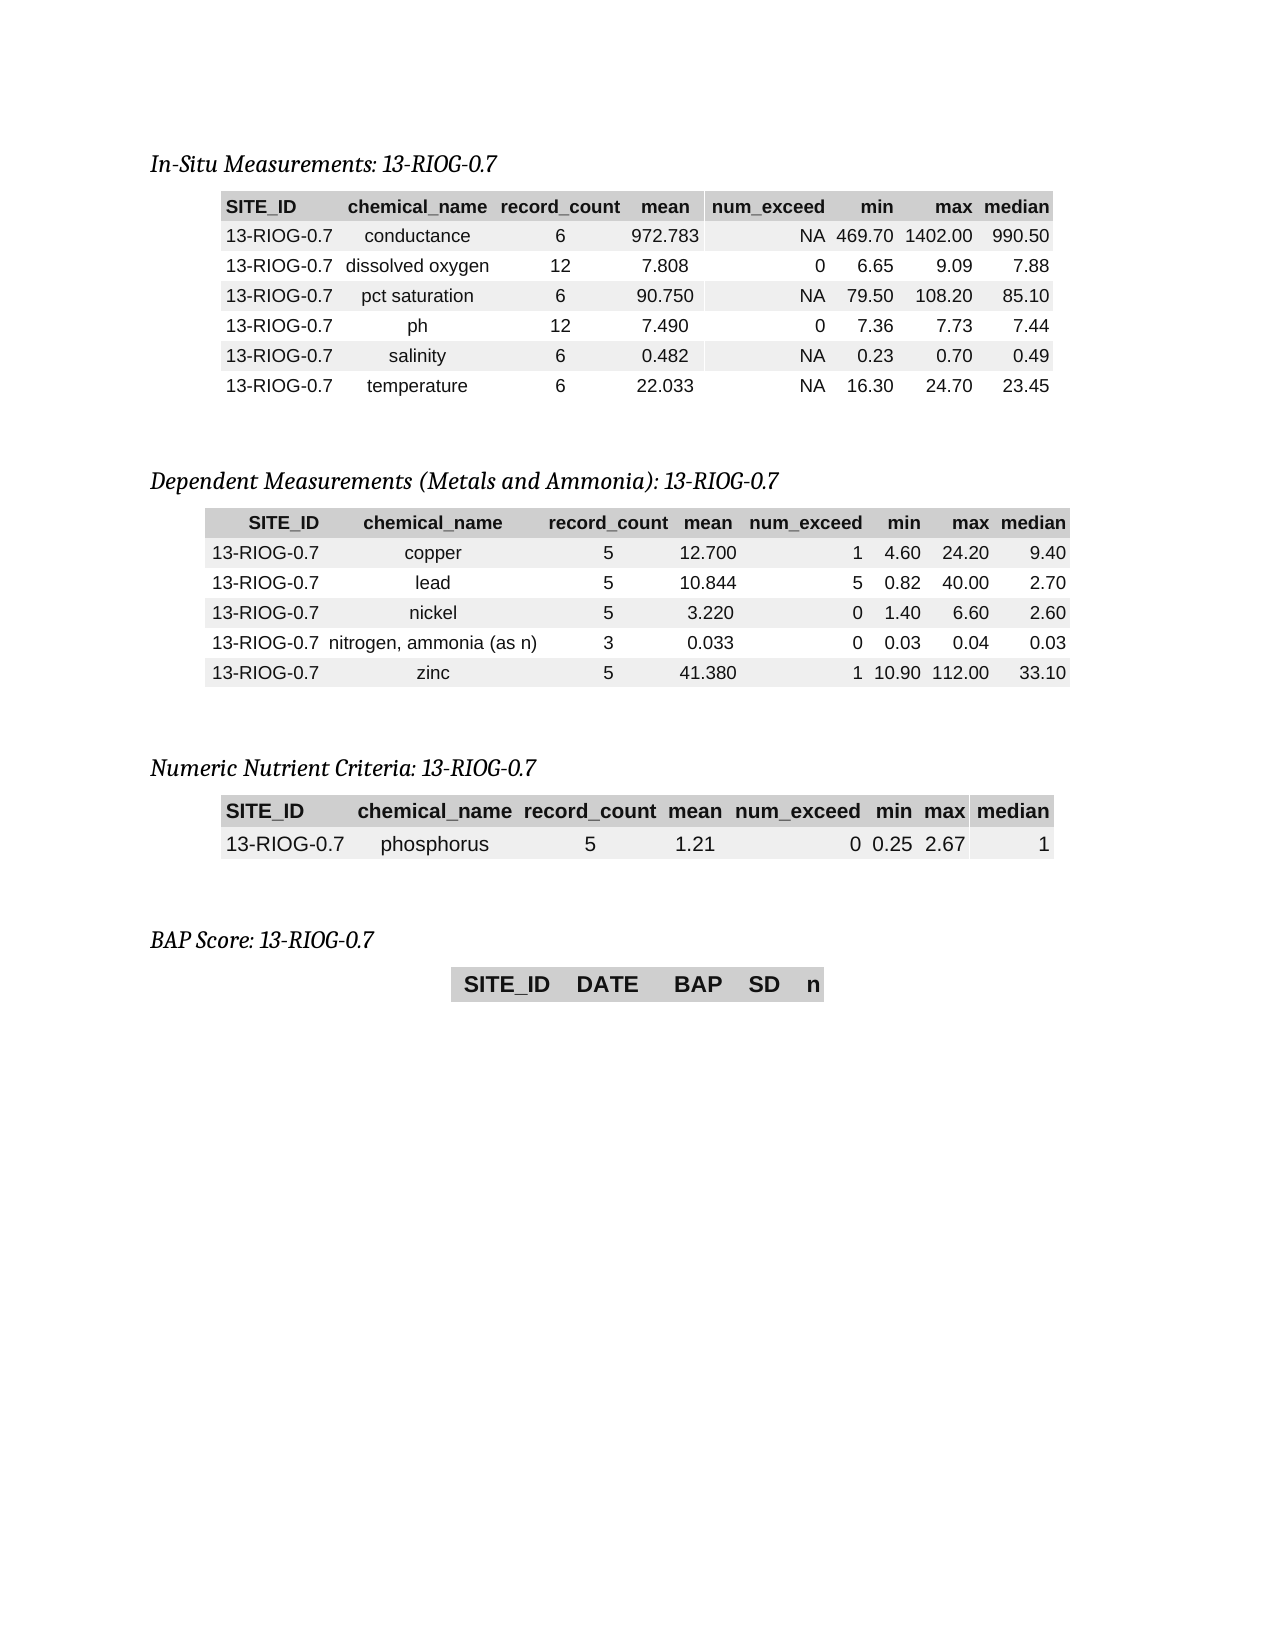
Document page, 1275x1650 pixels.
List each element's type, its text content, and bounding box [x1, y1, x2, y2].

table_cell 0 [705, 251, 829, 281]
table_cell 112.00 [925, 658, 993, 687]
table_cell 6 [495, 341, 626, 371]
table_cell conductance [340, 221, 495, 251]
table_cell 0.70 [898, 341, 977, 371]
table_cell 5 [543, 568, 674, 598]
table_cell 0.82 [867, 568, 925, 598]
table_cell 6.60 [925, 598, 993, 628]
table_cell 6 [495, 221, 626, 251]
table_header min [867, 508, 925, 538]
table_cell 10.844 [674, 568, 742, 598]
table_header SITE_ID [221, 795, 352, 827]
table_cell 0 [728, 827, 865, 859]
table_cell 13-RIOG-0.7 [221, 827, 352, 859]
table_header SITE_ID [221, 191, 340, 221]
table_cell ph [340, 311, 495, 341]
table_header max [917, 795, 969, 827]
table_cell 12.700 [674, 538, 742, 568]
table_cell 13-RIOG-0.7 [221, 341, 340, 371]
table_header SITE_ID [451, 967, 563, 1002]
table_header SD [726, 967, 784, 1002]
table_cell 5 [543, 658, 674, 687]
table_cell 13-RIOG-0.7 [221, 221, 340, 251]
table_cell dissolved oxygen [340, 251, 495, 281]
table_header chemical_name [323, 508, 543, 538]
table_cell 5 [543, 538, 674, 568]
table_cell 0.03 [993, 628, 1070, 657]
table_header mean [626, 191, 704, 221]
table_cell 7.88 [977, 251, 1053, 281]
table_cell 24.20 [925, 538, 993, 568]
table_cell 0.482 [626, 341, 704, 371]
table_cell 1.21 [662, 827, 728, 859]
table_cell 7.44 [977, 311, 1053, 341]
table_cell 6 [495, 281, 626, 311]
table_cell zinc [323, 658, 543, 687]
table_header min [865, 795, 917, 827]
text BAP Score: 13-RIOG-0.7 [150, 926, 1125, 954]
table_header max [898, 191, 977, 221]
table_cell 13-RIOG-0.7 [221, 281, 340, 311]
table_cell 16.30 [829, 371, 898, 401]
table_header min [829, 191, 898, 221]
table_header DATE [563, 967, 652, 1002]
table_header chemical_name [340, 191, 495, 221]
table_cell 6 [495, 371, 626, 401]
table_cell 0 [742, 628, 867, 657]
table_header num_exceed [705, 191, 829, 221]
table_cell 22.033 [626, 371, 704, 401]
table_cell 90.750 [626, 281, 704, 311]
table_cell 13-RIOG-0.7 [205, 568, 323, 598]
table_cell 0.033 [674, 628, 742, 657]
table_cell 7.808 [626, 251, 704, 281]
table_header mean [674, 508, 742, 538]
table_cell 990.50 [977, 221, 1053, 251]
table_cell nickel [323, 598, 543, 628]
table_cell 12 [495, 311, 626, 341]
table_cell 13-RIOG-0.7 [221, 371, 340, 401]
text Numeric Nutrient Criteria: 13-RIOG-0.7 [150, 754, 1125, 782]
table_cell 2.60 [993, 598, 1070, 628]
table_cell 13-RIOG-0.7 [205, 598, 323, 628]
table_cell 0 [742, 598, 867, 628]
table_cell 13-RIOG-0.7 [205, 538, 323, 568]
table_cell 108.20 [898, 281, 977, 311]
table_header max [925, 508, 993, 538]
table_cell 3 [543, 628, 674, 657]
table_cell 9.40 [993, 538, 1070, 568]
table_cell 0.23 [829, 341, 898, 371]
table_cell 23.45 [977, 371, 1053, 401]
table_header chemical_name [352, 795, 518, 827]
table_header record_count [543, 508, 674, 538]
text In-Situ Measurements: 13-RIOG-0.7 [150, 150, 1125, 179]
table_cell 7.36 [829, 311, 898, 341]
table_header num_exceed [742, 508, 867, 538]
table_cell 5 [518, 827, 662, 859]
table_header BAP [652, 967, 726, 1002]
table_cell 1402.00 [898, 221, 977, 251]
table_cell 33.10 [993, 658, 1070, 687]
table_cell 4.60 [867, 538, 925, 568]
table_cell 0 [705, 311, 829, 341]
table_cell 13-RIOG-0.7 [205, 628, 323, 657]
table_cell 5 [742, 568, 867, 598]
table_header mean [662, 795, 728, 827]
table_cell 79.50 [829, 281, 898, 311]
table_header n [784, 967, 824, 1002]
table_header record_count [495, 191, 626, 221]
table_cell 6.65 [829, 251, 898, 281]
table_cell 85.10 [977, 281, 1053, 311]
table_header record_count [518, 795, 662, 827]
table_cell 9.09 [898, 251, 977, 281]
table_cell 2.70 [993, 568, 1070, 598]
table_cell nitrogen, ammonia (as n) [323, 628, 543, 657]
table_cell 7.490 [626, 311, 704, 341]
table_cell salinity [340, 341, 495, 371]
table_cell 1 [742, 658, 867, 687]
text Dependent Measurements (Metals and Ammonia): 13-RIOG-0.7 [150, 467, 1125, 496]
table_cell pct saturation [340, 281, 495, 311]
table_cell 5 [543, 598, 674, 628]
table_cell 13-RIOG-0.7 [221, 311, 340, 341]
table_cell 2.67 [917, 827, 969, 859]
table_header num_exceed [728, 795, 865, 827]
table_cell copper [323, 538, 543, 568]
table_cell 1 [742, 538, 867, 568]
table_cell 13-RIOG-0.7 [221, 251, 340, 281]
table_cell 41.380 [674, 658, 742, 687]
table_cell phosphorus [352, 827, 518, 859]
table_cell 10.90 [867, 658, 925, 687]
table_cell 12 [495, 251, 626, 281]
table_cell NA [705, 281, 829, 311]
table_cell NA [705, 221, 829, 251]
table_cell temperature [340, 371, 495, 401]
table_cell NA [705, 341, 829, 371]
table_header median [993, 508, 1070, 538]
table_cell lead [323, 568, 543, 598]
table_cell 0.04 [925, 628, 993, 657]
table_cell 972.783 [626, 221, 704, 251]
table_cell 7.73 [898, 311, 977, 341]
table_cell 0.25 [865, 827, 917, 859]
table_header SITE_ID [205, 508, 323, 538]
table_cell 1.40 [867, 598, 925, 628]
table_cell 469.70 [829, 221, 898, 251]
table_cell 24.70 [898, 371, 977, 401]
table_cell 1 [970, 827, 1054, 859]
table_cell 3.220 [674, 598, 742, 628]
table_cell 40.00 [925, 568, 993, 598]
table_header median [970, 795, 1054, 827]
table_cell 0.03 [867, 628, 925, 657]
table_header median [977, 191, 1053, 221]
table_cell 13-RIOG-0.7 [205, 658, 323, 687]
table_cell 0.49 [977, 341, 1053, 371]
table_cell NA [705, 371, 829, 401]
